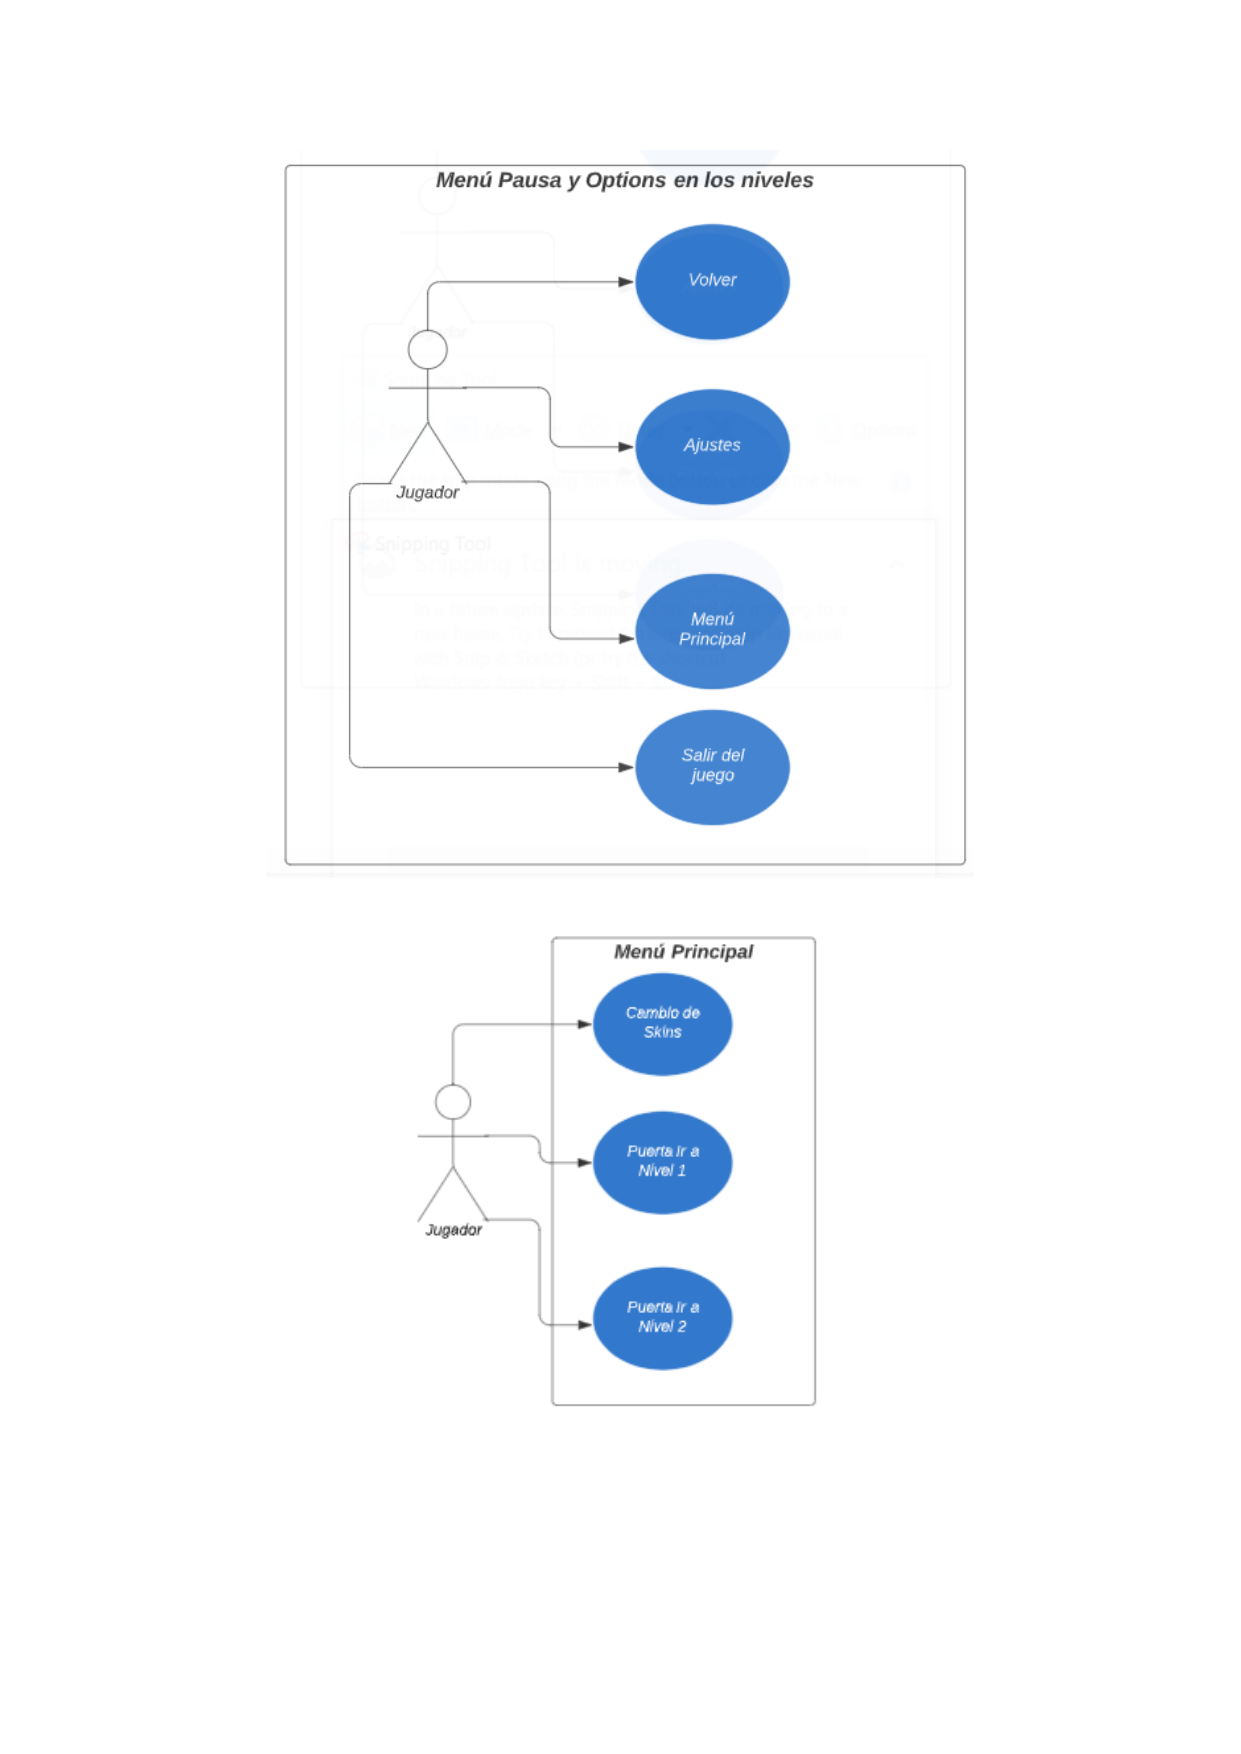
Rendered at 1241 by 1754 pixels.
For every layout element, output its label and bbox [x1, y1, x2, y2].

picture [266, 150, 975, 878]
picture [401, 902, 839, 1440]
